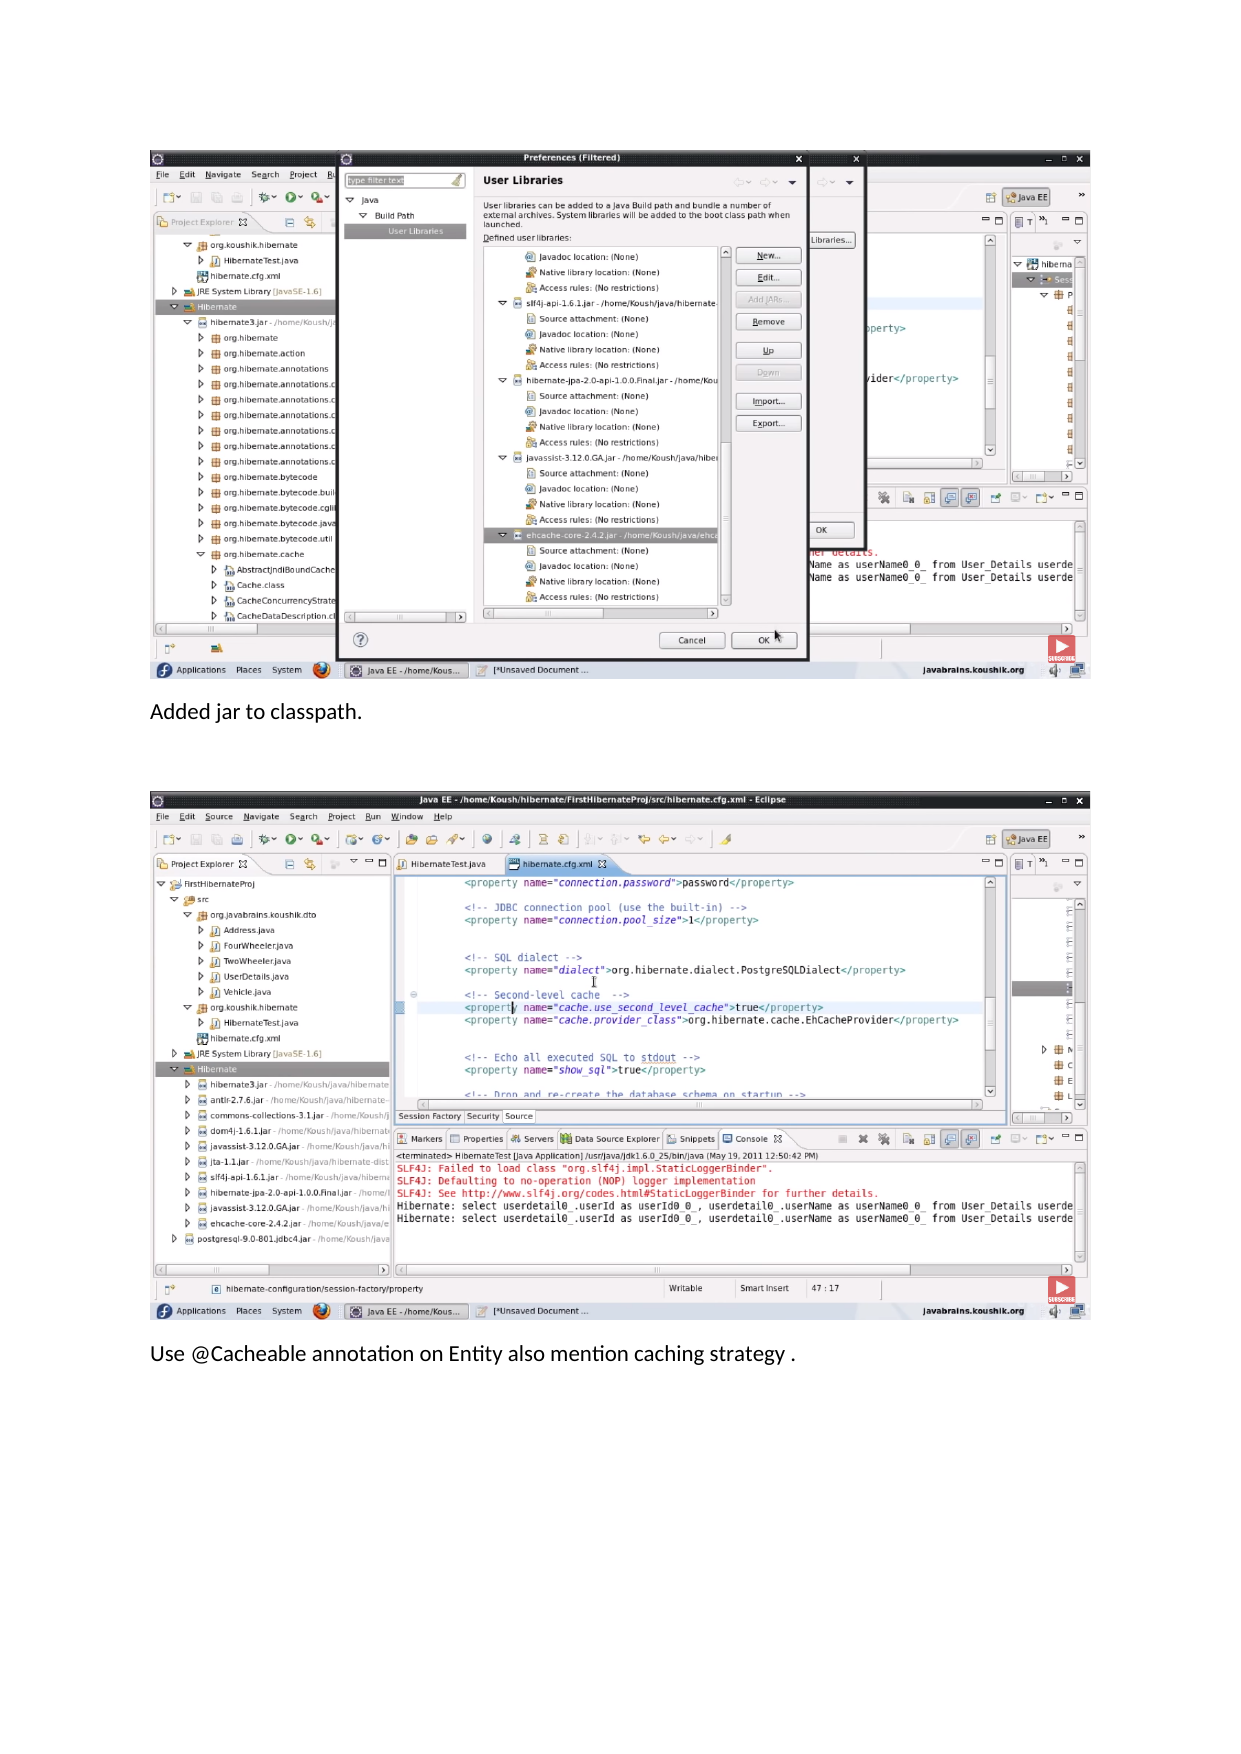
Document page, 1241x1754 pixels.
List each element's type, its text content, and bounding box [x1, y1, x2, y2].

picture [150, 150, 1091, 679]
picture [150, 791, 1091, 1320]
text Use @Cacheable annotation on Entity also mention caching strategy . [150, 1339, 1090, 1367]
text Added jar to classpath. [150, 697, 1090, 726]
